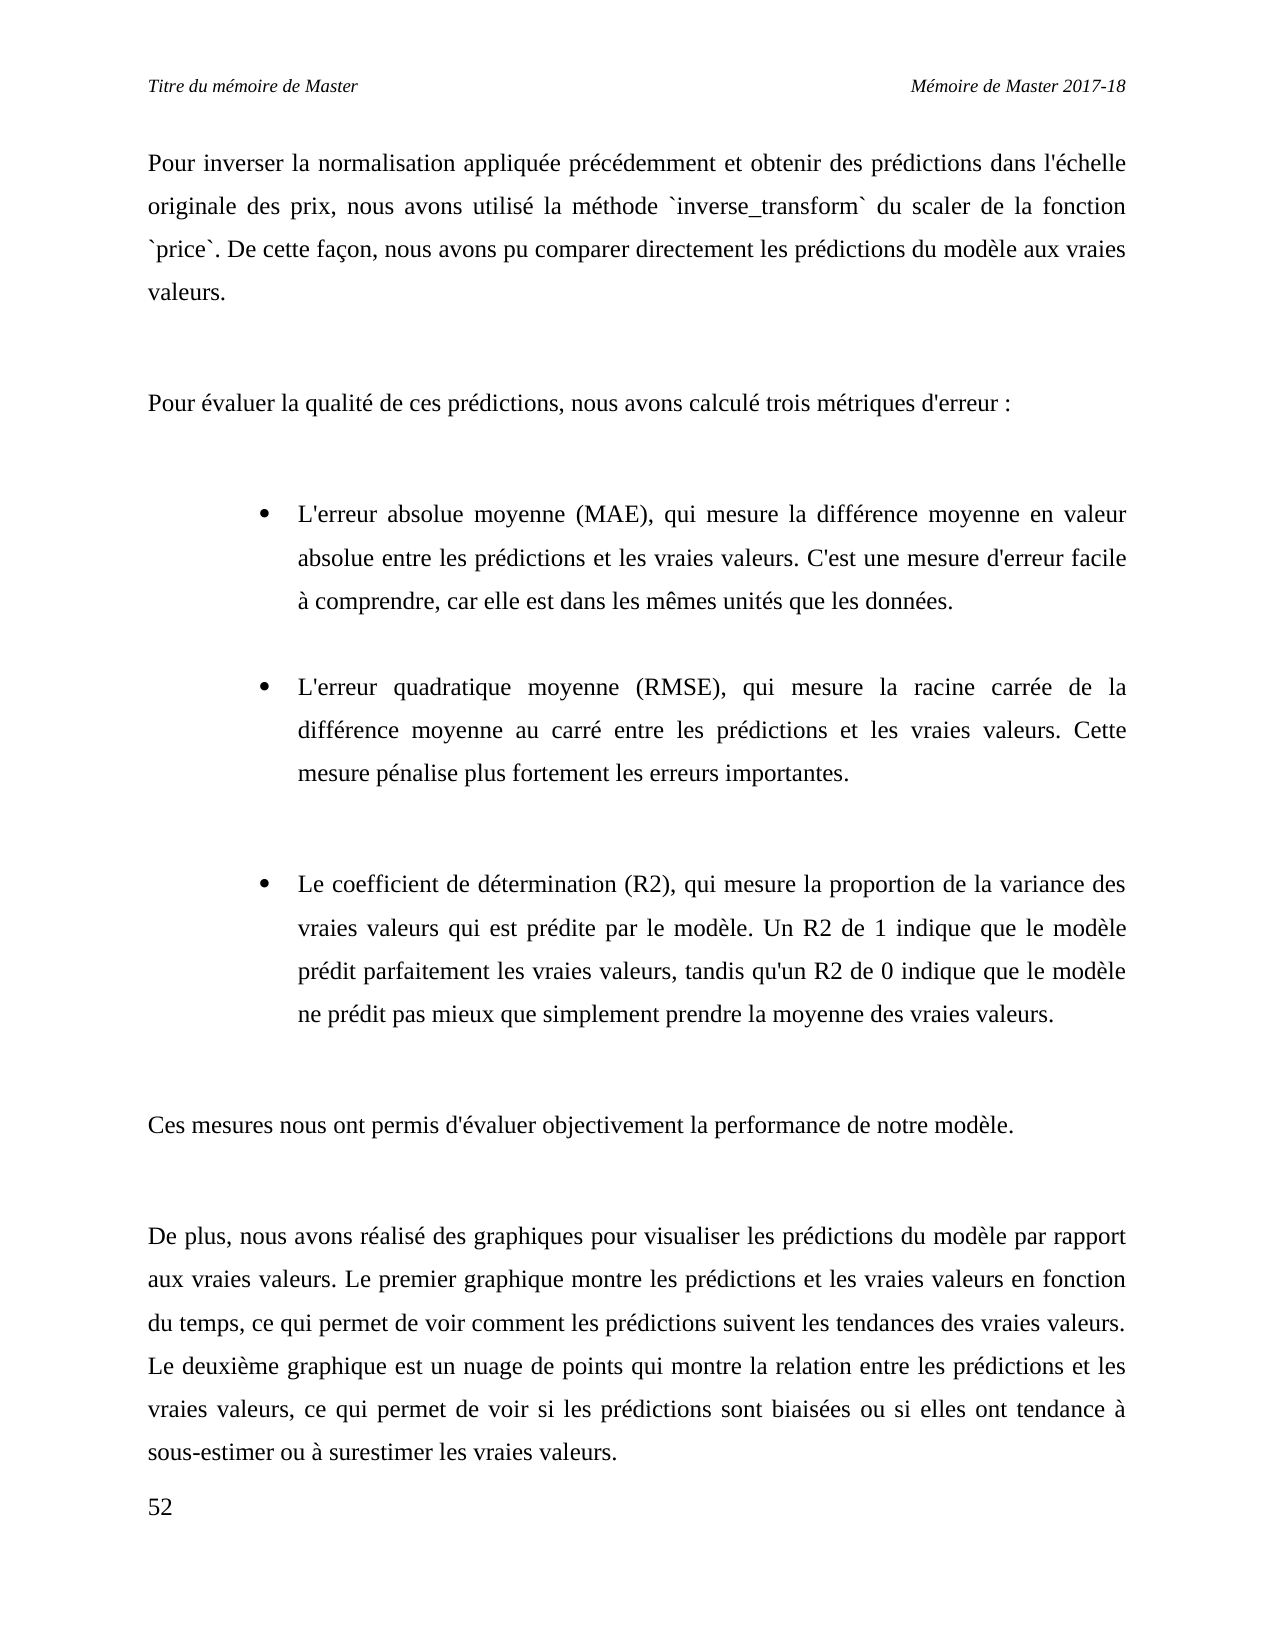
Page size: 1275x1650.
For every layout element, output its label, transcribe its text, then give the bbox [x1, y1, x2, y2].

text Ces mesures nous ont permis d'évaluer objectivement la performance de notre modèle. [148, 1110, 1127, 1139]
text De plus, nous avons réalisé des graphiques pour visualiser les prédictions du modèle par rapport aux vraies valeurs. Le premier graphique montre les prédictions et les vraies valeurs en fonction du temps, ce qui permet de voir comment les prédictions suivent les tendances des vraies valeurs. Le deuxième graphique est un nuage de points qui montre la relation entre les prédictions et les vraies valeurs, ce qui permet de voir si les prédictions sont biaisées ou si elles ont tendance à sous-estimer ou à surestimer les vraies valeurs. [148, 1221, 1127, 1466]
list L'erreur absolue moyenne (MAE), qui mesure la différence moyenne en valeur absolue entre les prédictions et les vraies valeurs. C'est une mesure d'erreur facile à comprendre, car elle est dans les mêmes unités que les données. [260, 499, 1127, 614]
list Le coefficient de détermination (R2), qui mesure la proportion de la variance des vraies valeurs qui est prédite par le modèle. Un R2 de 1 indique que le modèle prédit parfaitement les vraies valeurs, tandis qu'un R2 de 0 indique que le modèle ne prédit pas mieux que simplement prendre la moyenne des vraies valeurs. [260, 869, 1127, 1028]
text Pour inverser la normalisation appliquée précédemment et obtenir des prédictions dans l'échelle originale des prix, nous avons utilisé la méthode `inverse_transform` du scaler de la fonction `price`. De cette façon, nous avons pu comparer directement les prédictions du modèle aux vraies valeurs. [148, 148, 1127, 306]
list L'erreur quadratique moyenne (RMSE), qui mesure la racine carrée de la différence moyenne au carré entre les prédictions et les vraies valeurs. Cette mesure pénalise plus fortement les erreurs importantes. [260, 672, 1127, 787]
text Pour évaluer la qualité de ces prédictions, nous avons calculé trois métriques d'erreur : [148, 388, 1127, 417]
